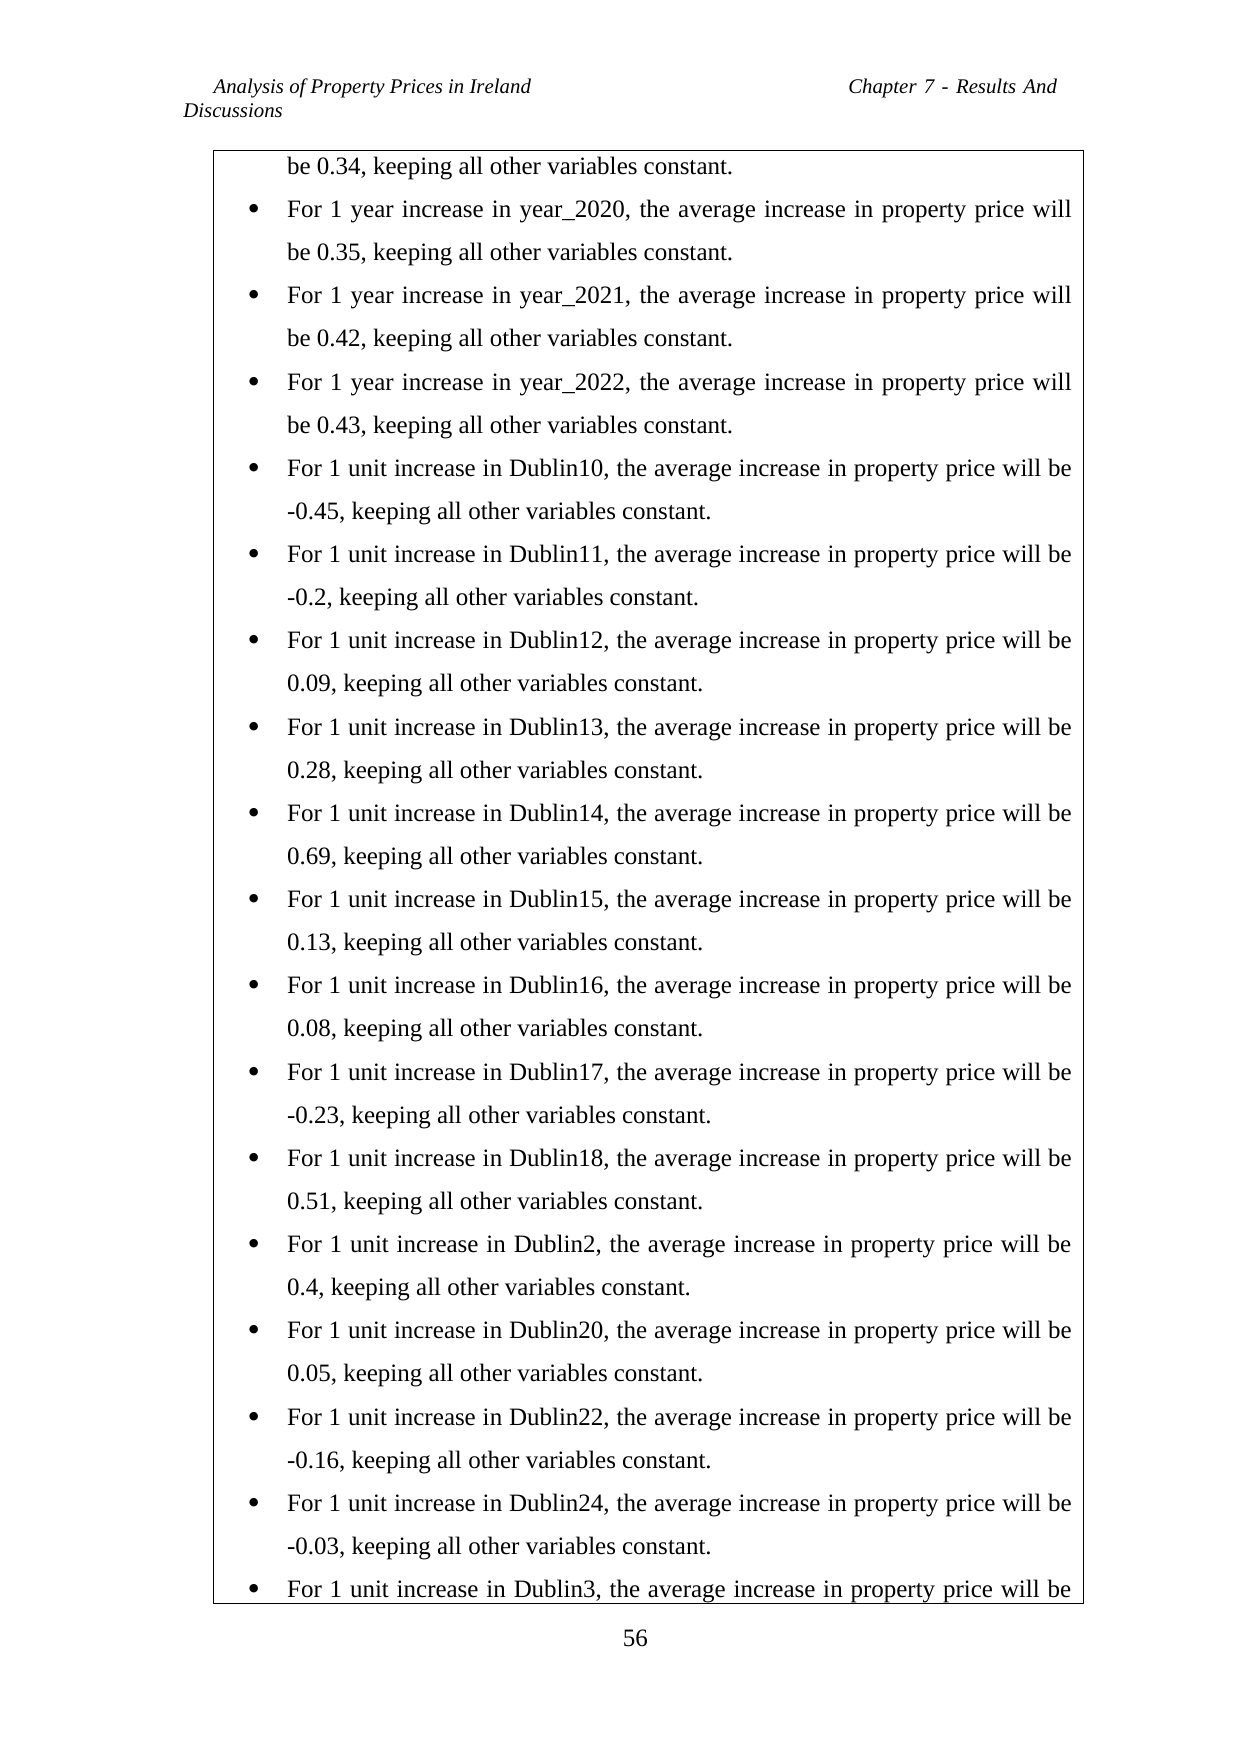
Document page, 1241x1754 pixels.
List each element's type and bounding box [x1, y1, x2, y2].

table_header [214, 151, 1083, 1603]
